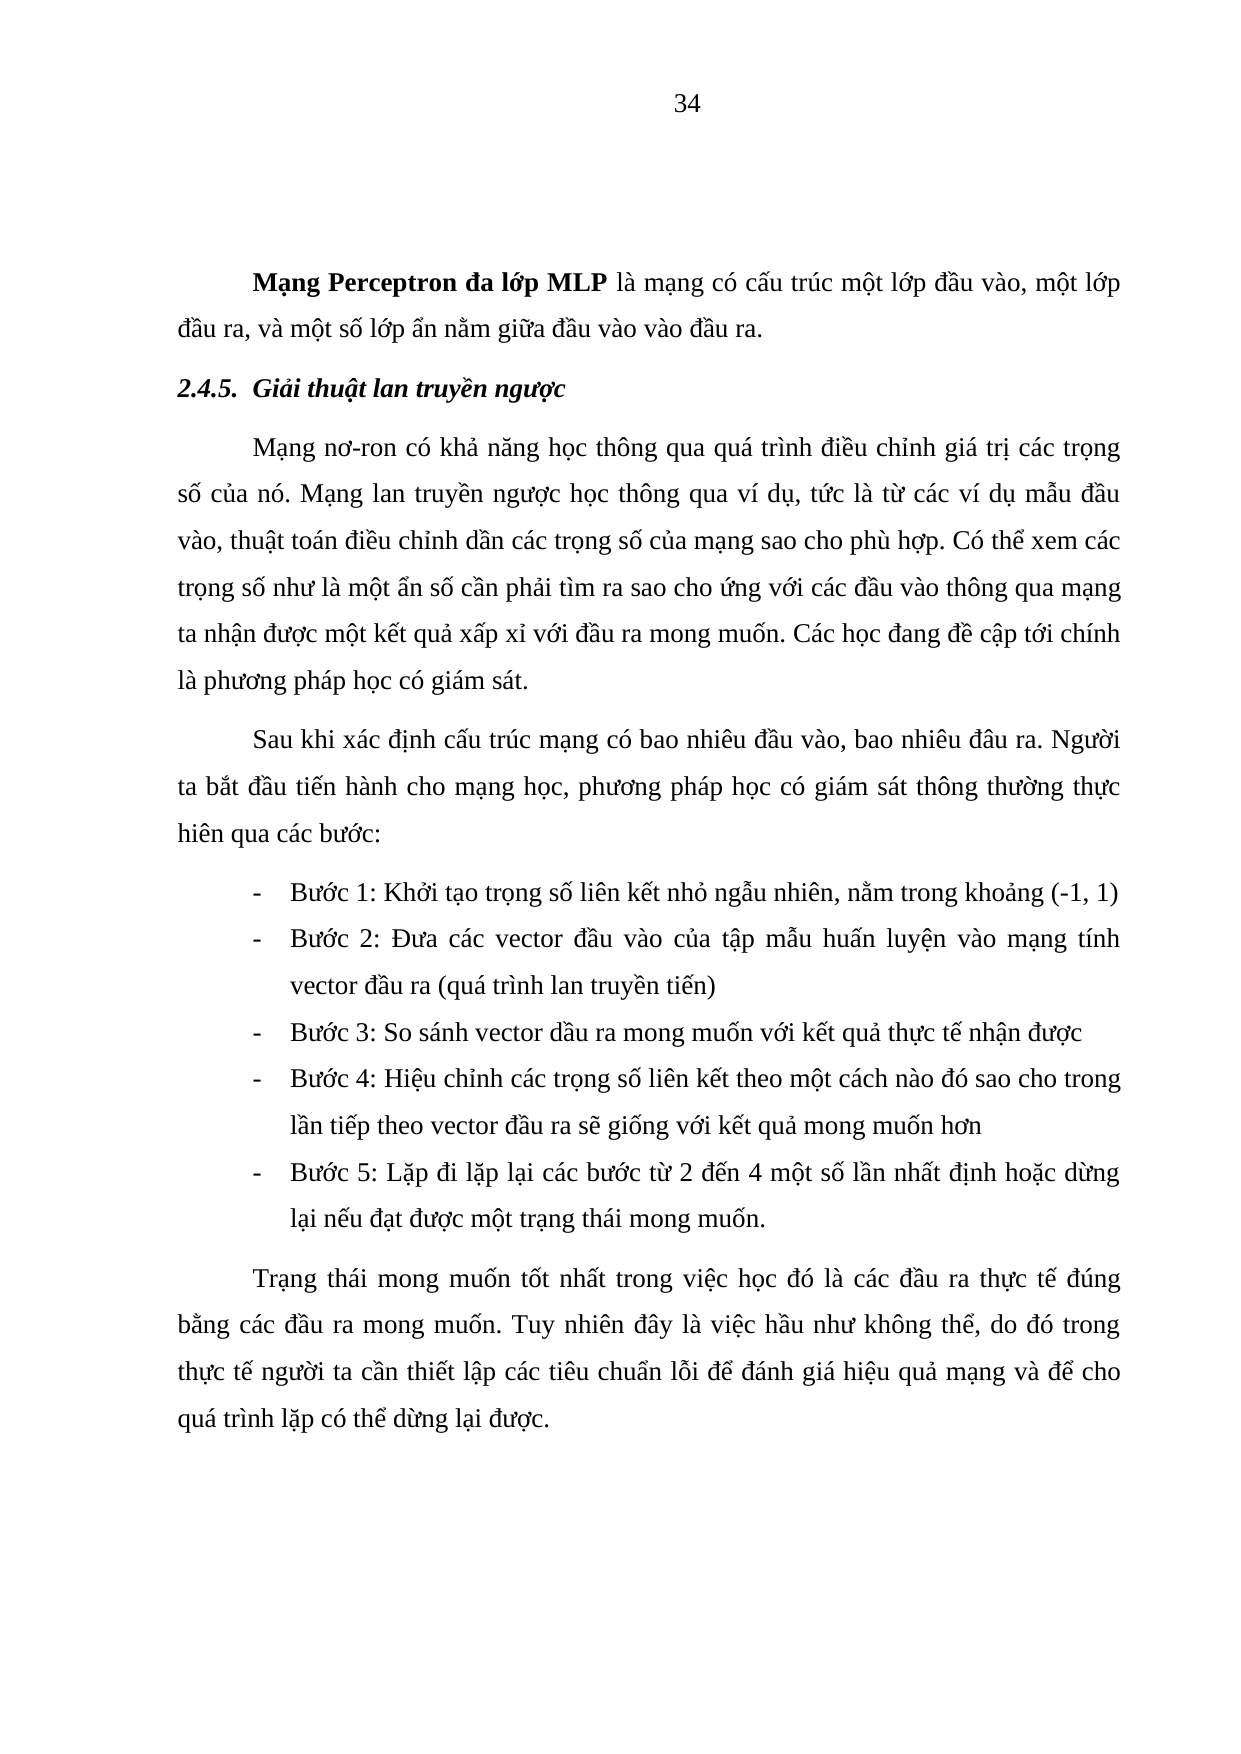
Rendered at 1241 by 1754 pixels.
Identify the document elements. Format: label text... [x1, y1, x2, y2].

list Bước 2: Đưa các vector đầu vào của tập mẫu huấn luyện vào mạng tính vector đầu ra (quá trình lan truyền tiến) [252, 923, 1122, 1000]
text Mạng nơ-ron có khả năng học thông qua quá trình điều chỉnh giá trị các trọng số của nó. Mạng lan truyền ngược học thông qua ví dụ, tức là từ các ví dụ mẫu đầu vào, thuật toán điều chỉnh dần các trọng số của mạng sao cho phù hợp. Có thể xem các trọng số như là một ẩn số cần phải tìm ra sao cho ứng với các đầu vào thông qua mạng ta nhận được một kết quả xấp xỉ với đầu ra mong muốn. Các học đang đề cập tới chính là phương pháp học có giám sát. [177, 431, 1122, 695]
subtitle Giải thuật lan truyền ngược [177, 372, 1122, 403]
list Bước 5: Lặp đi lặp lại các bước từ 2 đến 4 một số lần nhất định hoặc dừng lại nếu đạt được một trạng thái mong muốn. [252, 1156, 1122, 1234]
text Mạng Perceptron đa lớp MLP là mạng có cấu trúc một lớp đầu vào, một lớp đầu ra, và một số lớp ẩn nằm giữa đầu vào vào đầu ra. [177, 266, 1122, 344]
list Bước 3: So sánh vector dầu ra mong muốn với kết quả thực tế nhận được [252, 1016, 1122, 1047]
list Bước 4: Hiệu chỉnh các trọng số liên kết theo một cách nào đó sao cho trong lần tiếp theo vector đầu ra sẽ giống với kết quả mong muốn hơn [252, 1063, 1122, 1140]
list Bước 1: Khởi tạo trọng số liên kết nhỏ ngẫu nhiên, nằm trong khoảng (-1, 1) [252, 876, 1122, 907]
text Sau khi xác định cấu trúc mạng có bao nhiêu đầu vào, bao nhiêu đâu ra. Người ta bắt đầu tiến hành cho mạng học, phương pháp học có giám sát thông thường thực hiên qua các bước: [177, 723, 1122, 848]
text Trạng thái mong muốn tốt nhất trong việc học đó là các đầu ra thực tế đúng bằng các đầu ra mong muốn. Tuy nhiên đây là việc hầu như không thể, do đó trong thực tế người ta cần thiết lập các tiêu chuẩn lỗi để đánh giá hiệu quả mạng và để cho quá trình lặp có thể dừng lại được. [177, 1262, 1122, 1433]
